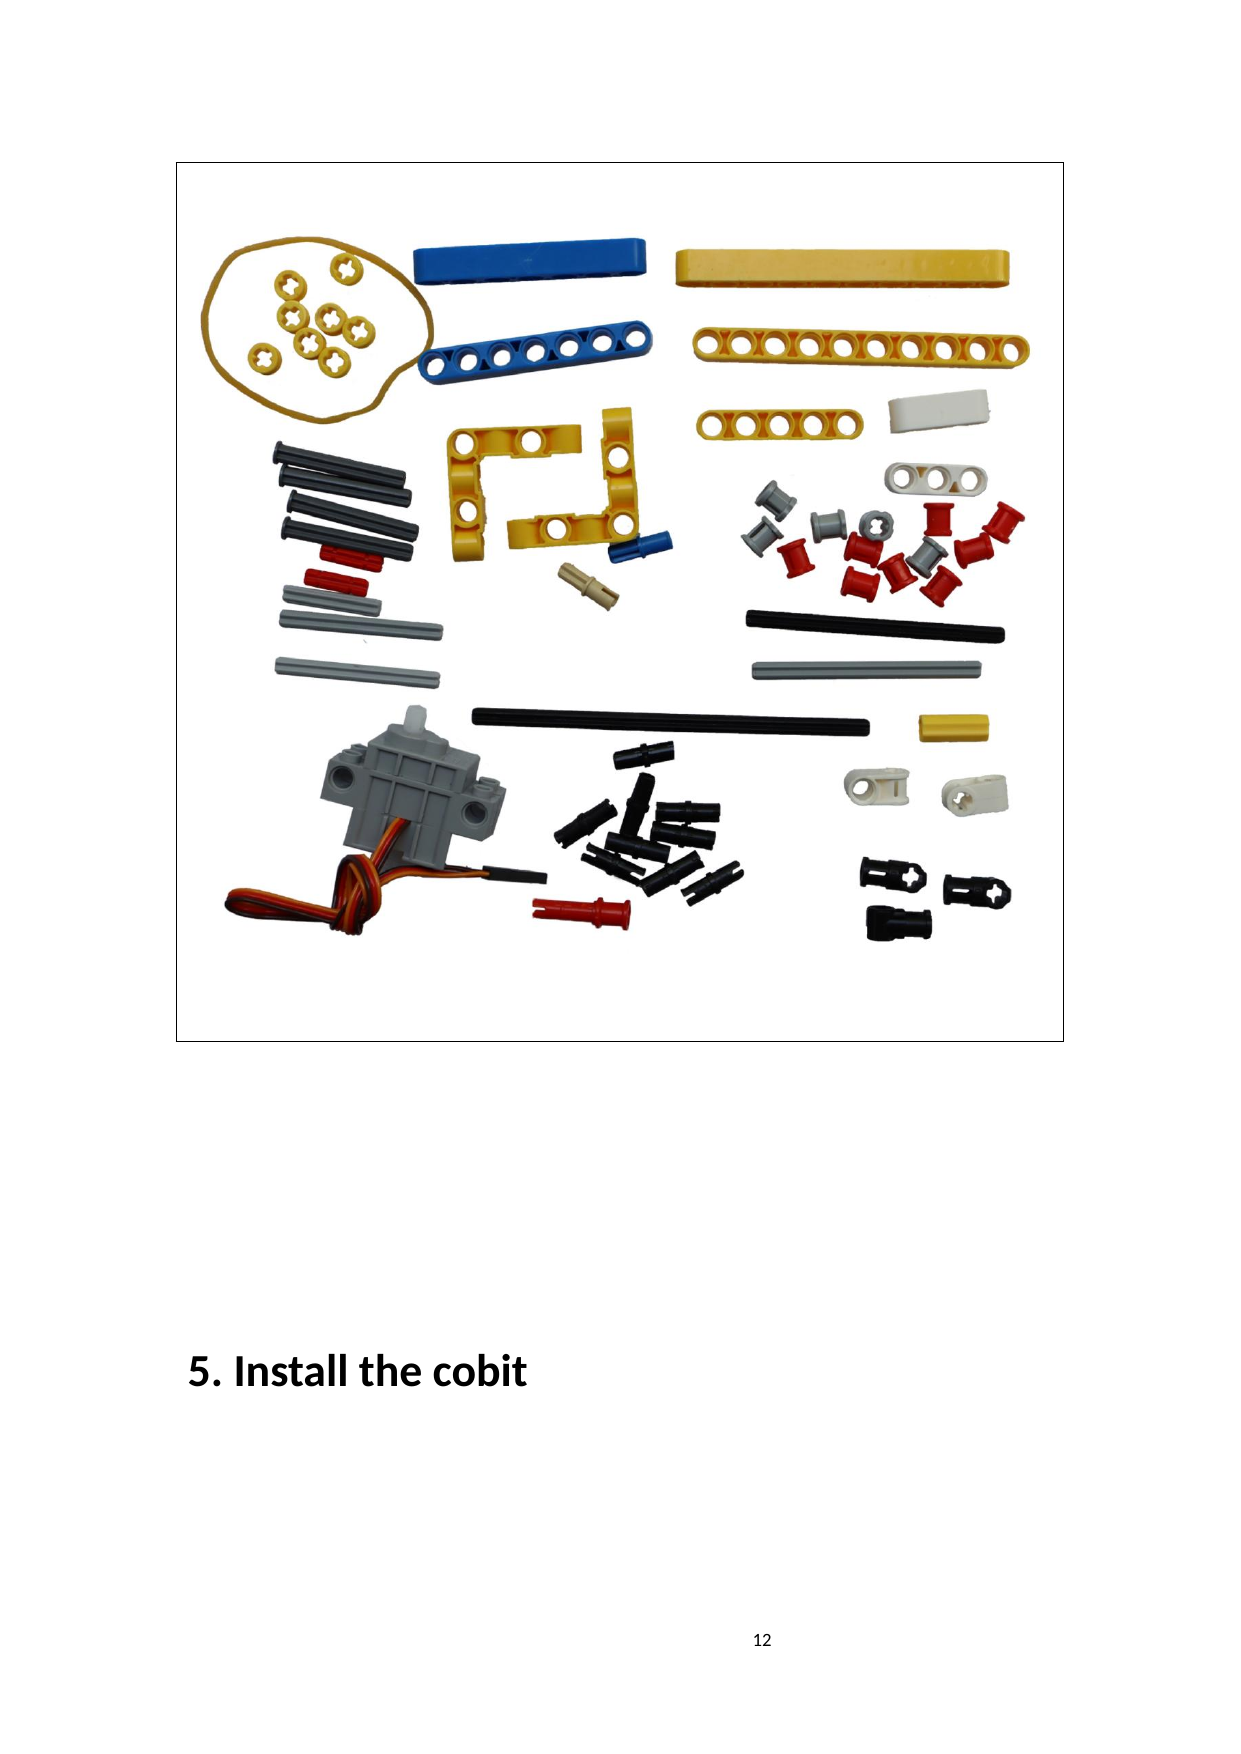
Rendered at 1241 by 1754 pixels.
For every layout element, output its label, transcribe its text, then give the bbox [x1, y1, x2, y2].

subtitle Install the cobit [187, 1337, 1053, 1402]
table_cell Lego Parts [177, 163, 1063, 1041]
picture [188, 163, 1053, 1027]
